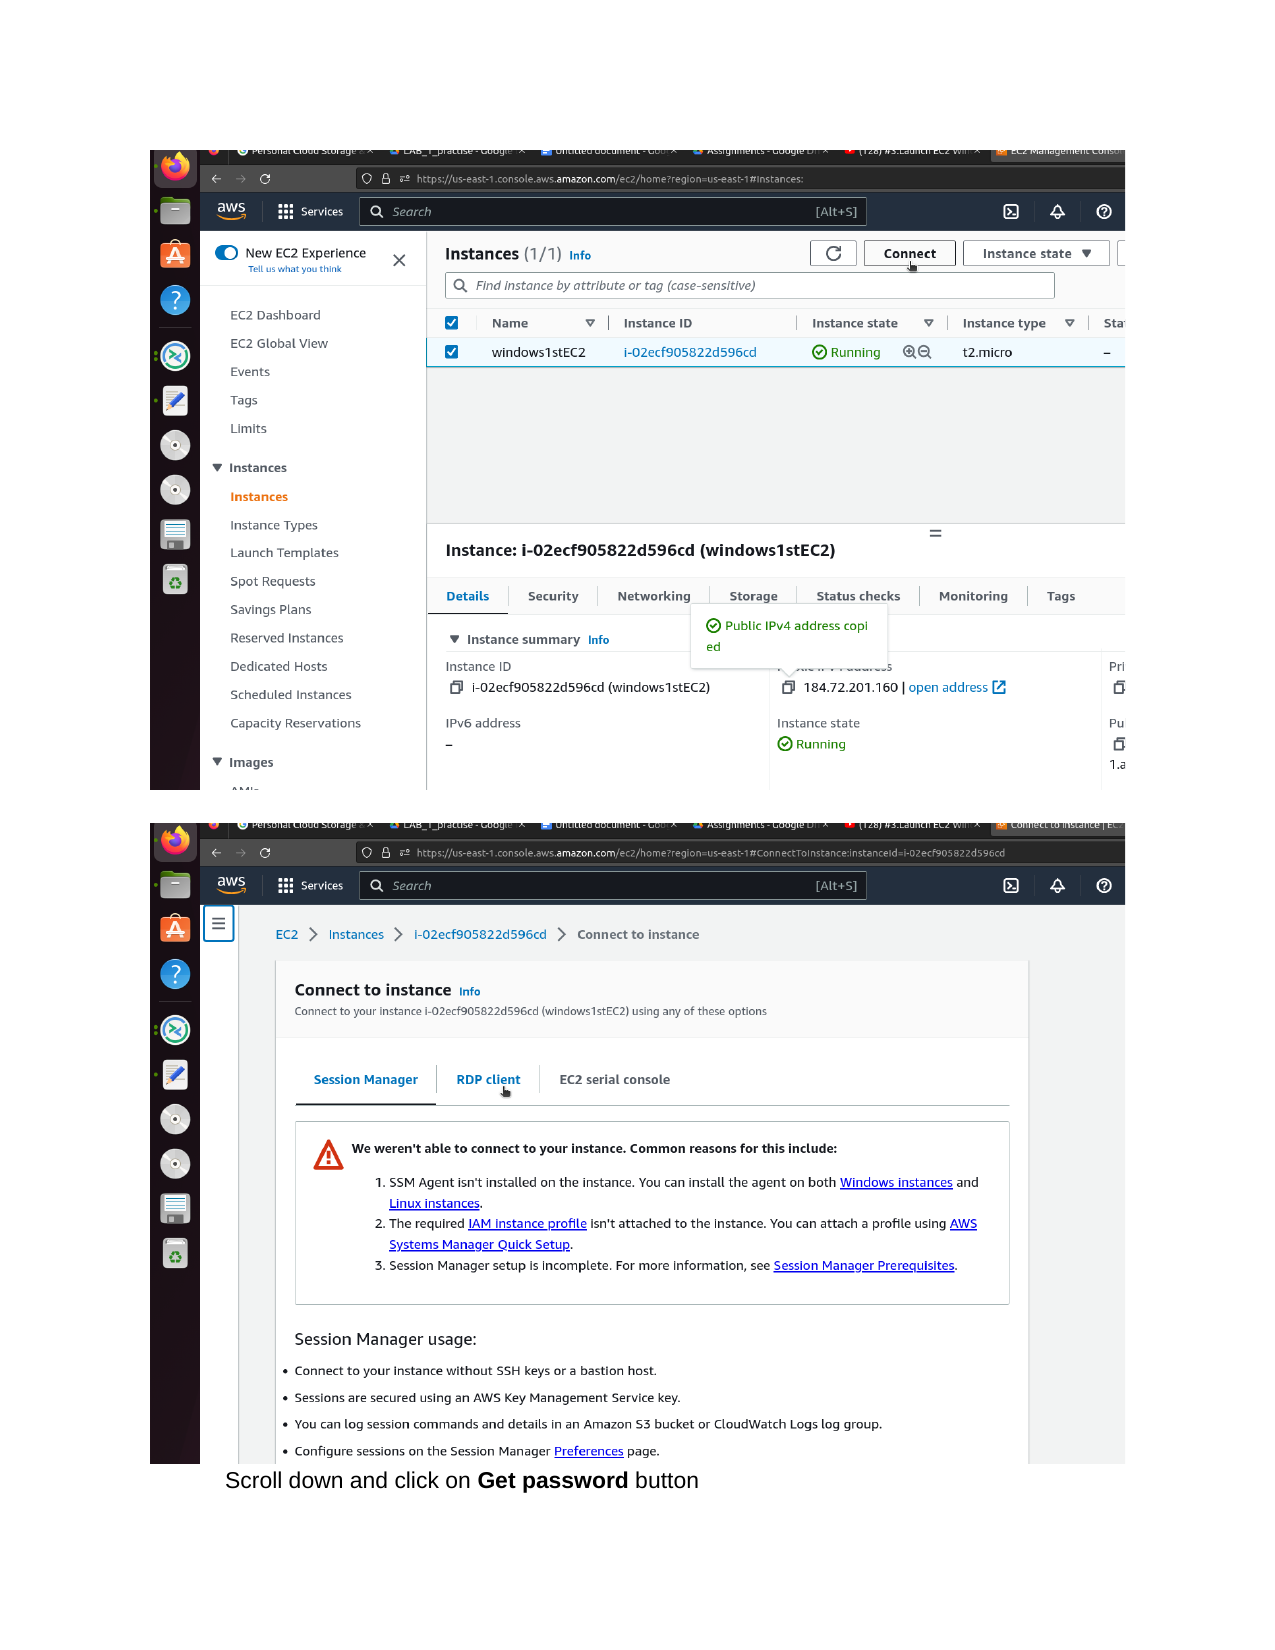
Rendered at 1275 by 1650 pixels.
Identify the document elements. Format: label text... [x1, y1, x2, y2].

picture [150, 150, 1125, 790]
picture [150, 823, 1125, 1464]
text Scroll down and click on Get password button [150, 1467, 1125, 1493]
